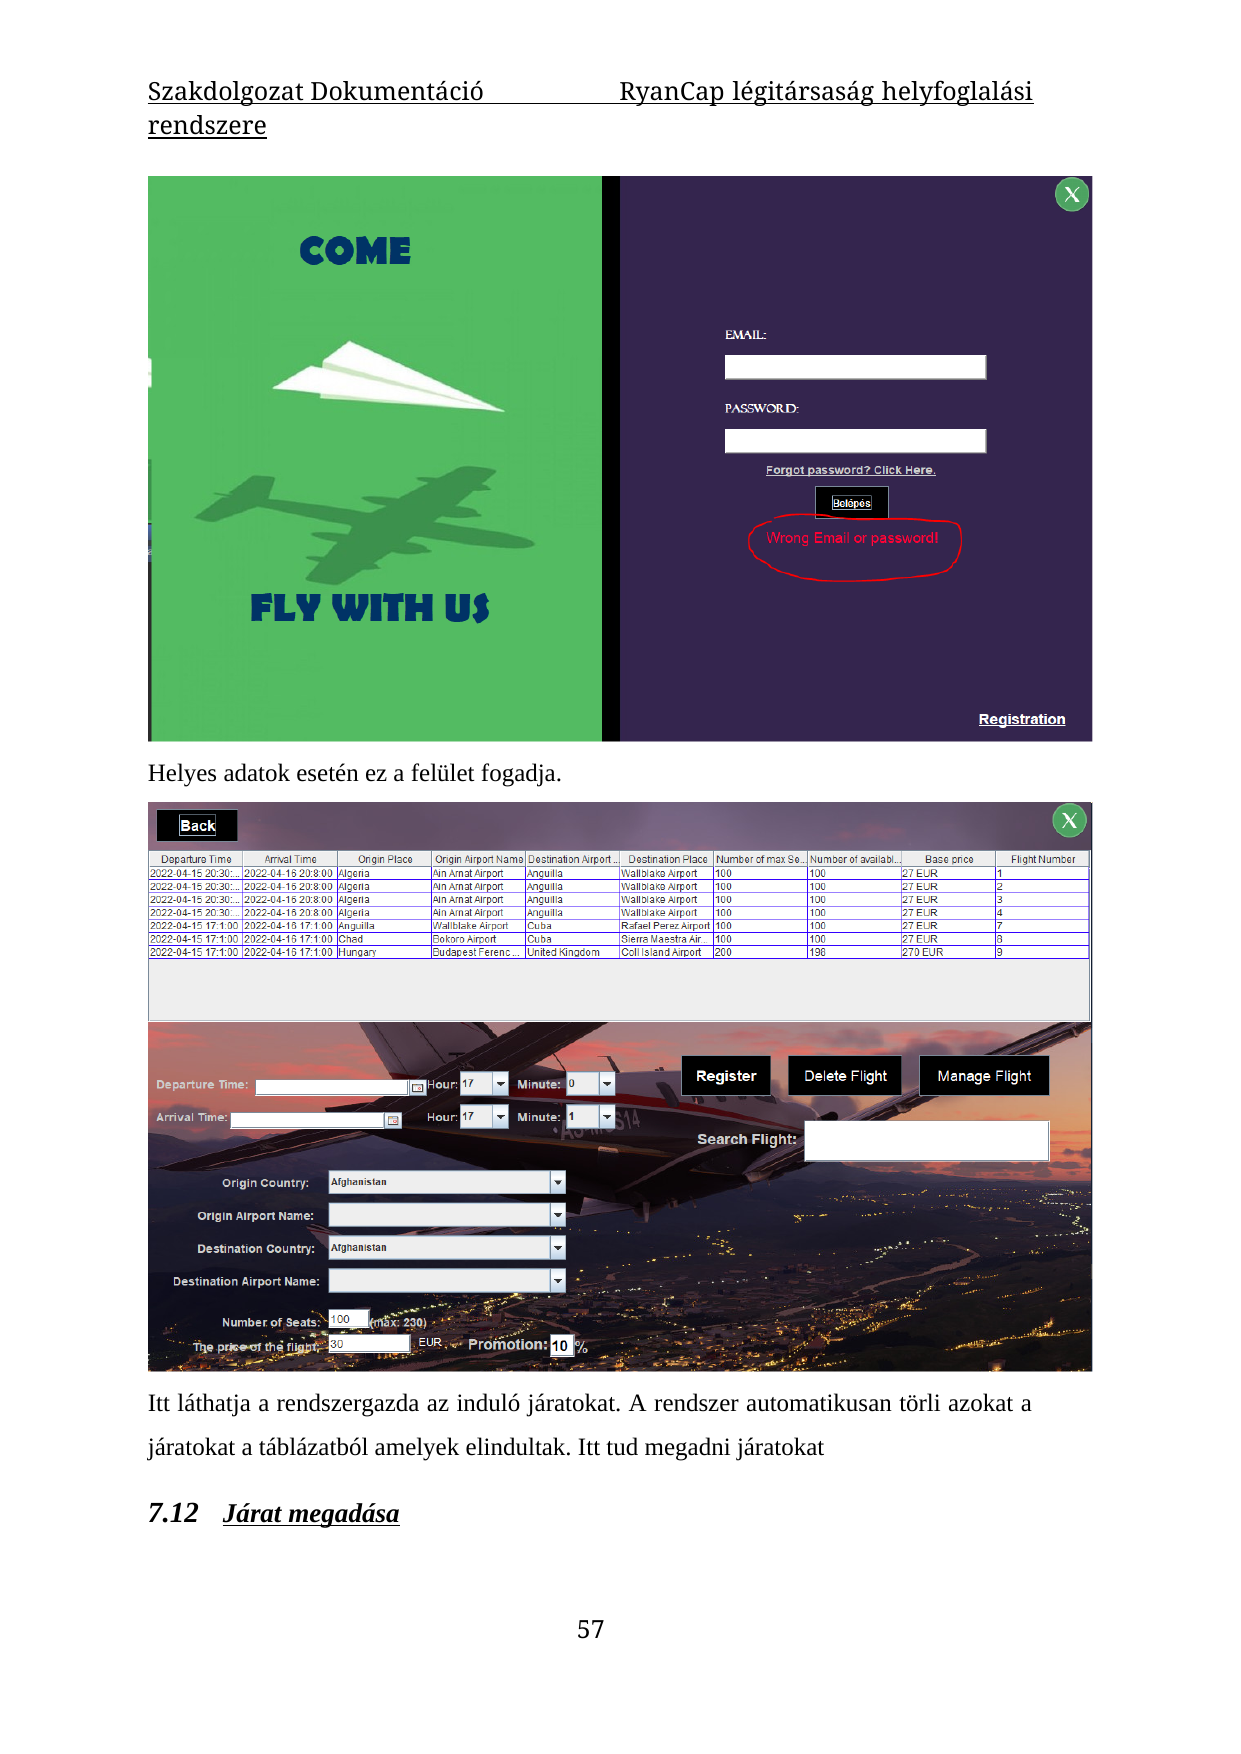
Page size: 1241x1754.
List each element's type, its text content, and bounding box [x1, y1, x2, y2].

text Itt láthatja a rendszergazda az induló járatokat. A rendszer automatikusan törli azokat a járatokat a táblázatból amelyek elindultak. Itt tud megadni járatokat [148, 1388, 1033, 1460]
picture [147, 801, 1093, 1372]
picture [147, 176, 1093, 742]
text Helyes adatok esetén ez a felület fogadja. [148, 758, 1033, 787]
subtitle Járat megadása [148, 1496, 1033, 1529]
